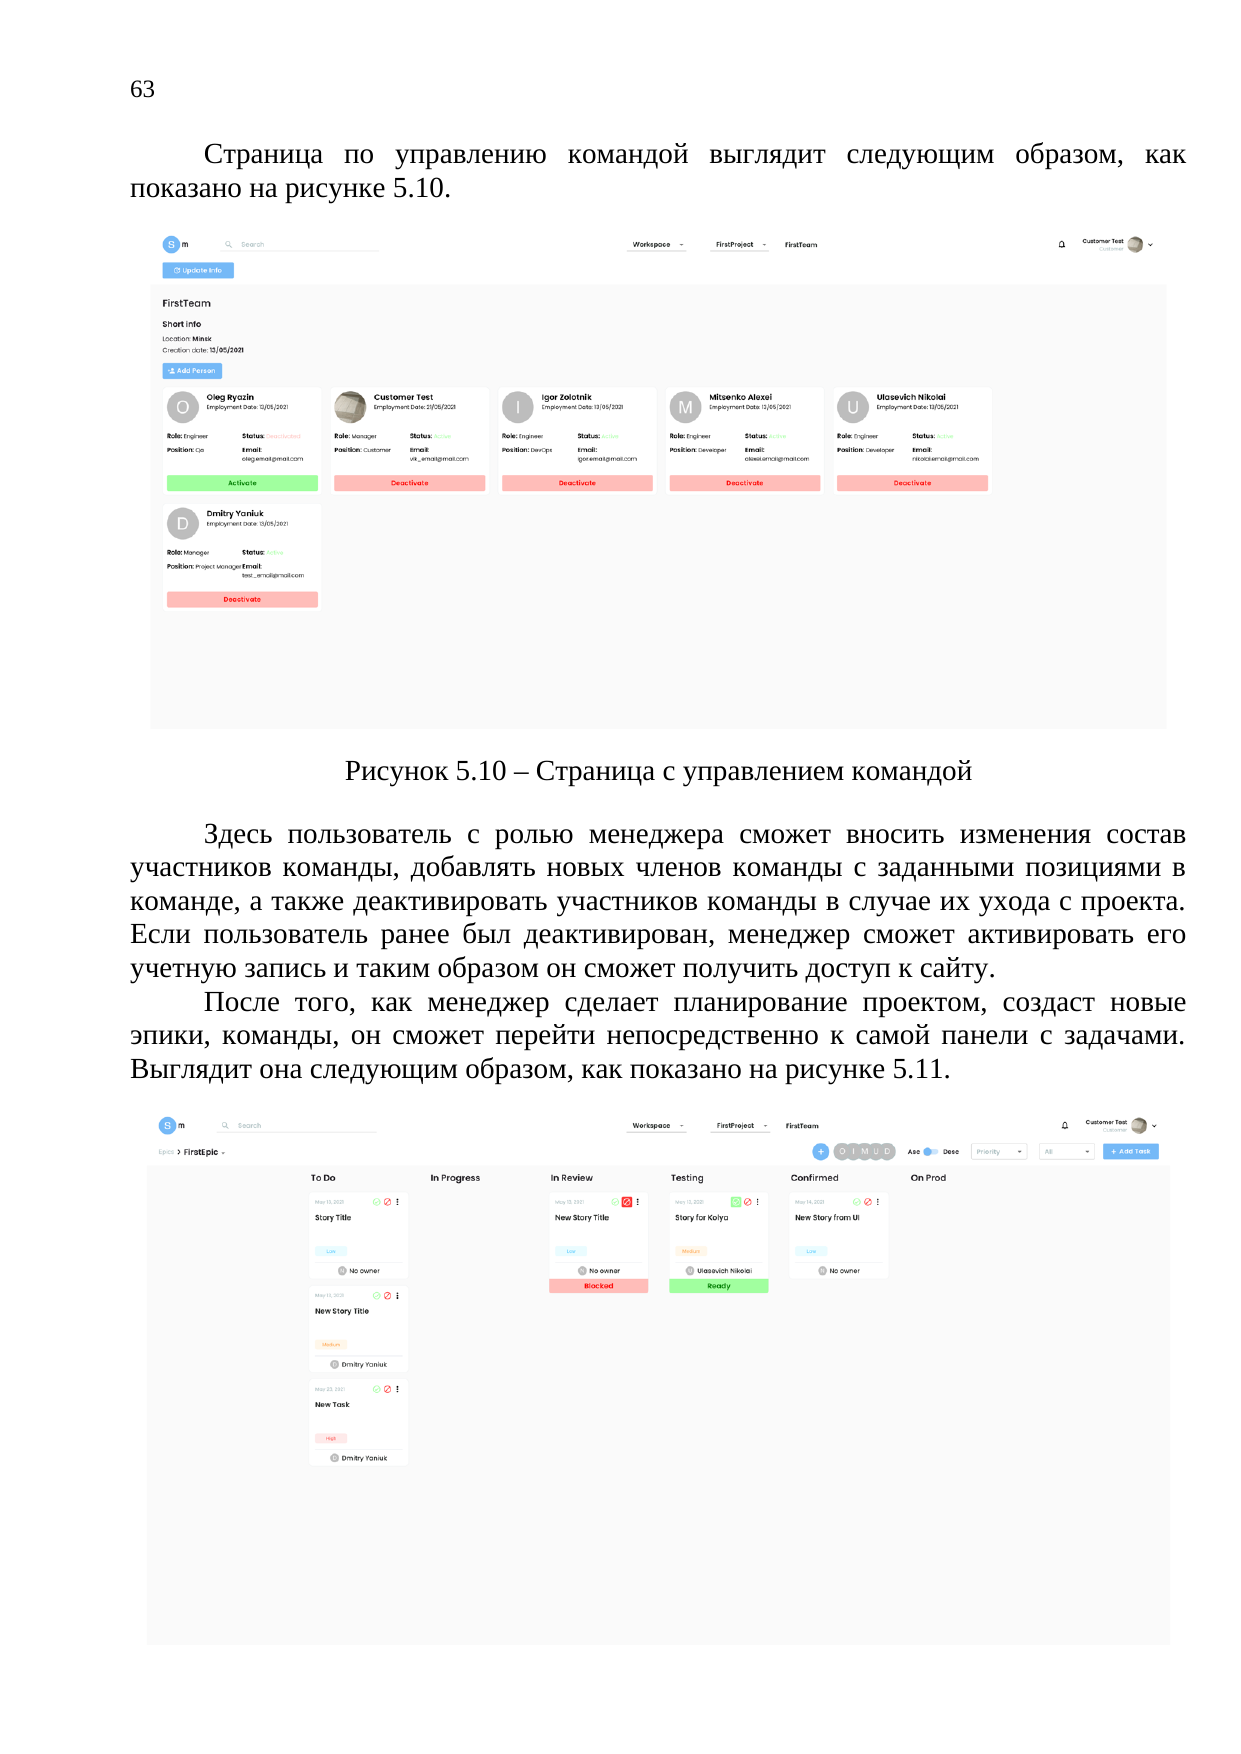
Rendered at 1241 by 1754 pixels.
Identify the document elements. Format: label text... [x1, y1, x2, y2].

text Здесь пользователь с ролью менеджера сможет вносить изменения состав участников команды, добавлять новых членов команды с заданными позициями в команде, а также деактивировать участников команды в случае их ухода с проекта. Если пользователь ранее был деактивирован, менеджер сможет активировать его учетную запись и таким образом он сможет получить доступ к сайту. [130, 816, 1187, 984]
text После того, как менеджер сделает планирование проектом, создаст новые эпики, команды, он сможет перейти непосредственно к самой панели с задачами. Выглядит она следующим образом, как показано на рисунке 5.11. [130, 984, 1187, 1084]
text Страница по управлению командой выглядит следующим образом, как показано на рисунке 5.10. [130, 136, 1187, 203]
picture [150, 232, 1167, 729]
text Рисунок 5.10 – Страница с управлением командой [130, 753, 1187, 787]
picture [146, 1113, 1171, 1645]
